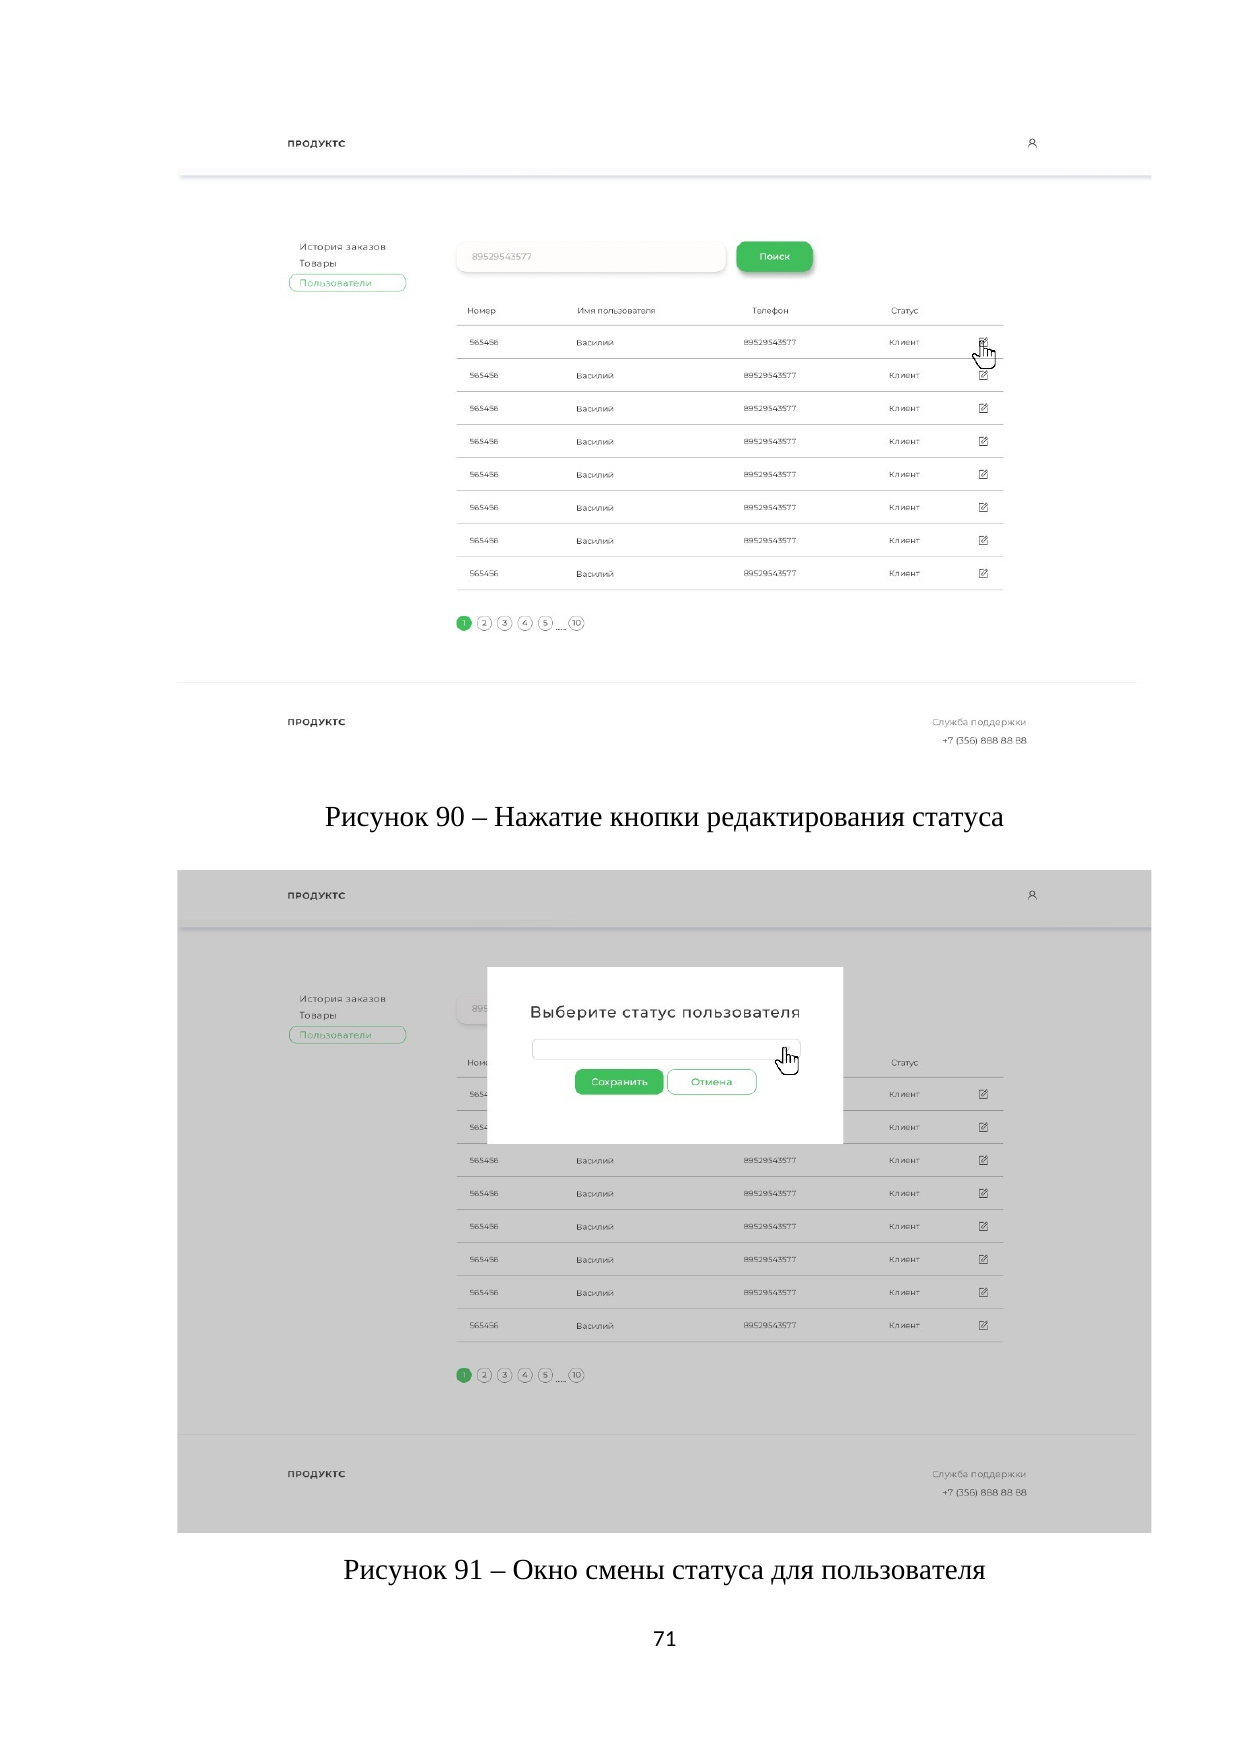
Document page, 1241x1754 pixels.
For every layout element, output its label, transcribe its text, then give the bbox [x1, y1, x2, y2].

text Рисунок 90 – Нажатие кнопки редактирования статуса [177, 799, 1152, 833]
picture [177, 870, 1152, 1533]
picture [177, 118, 1152, 781]
text Рисунок 91 – Окно смены статуса для пользователя [177, 1552, 1152, 1585]
